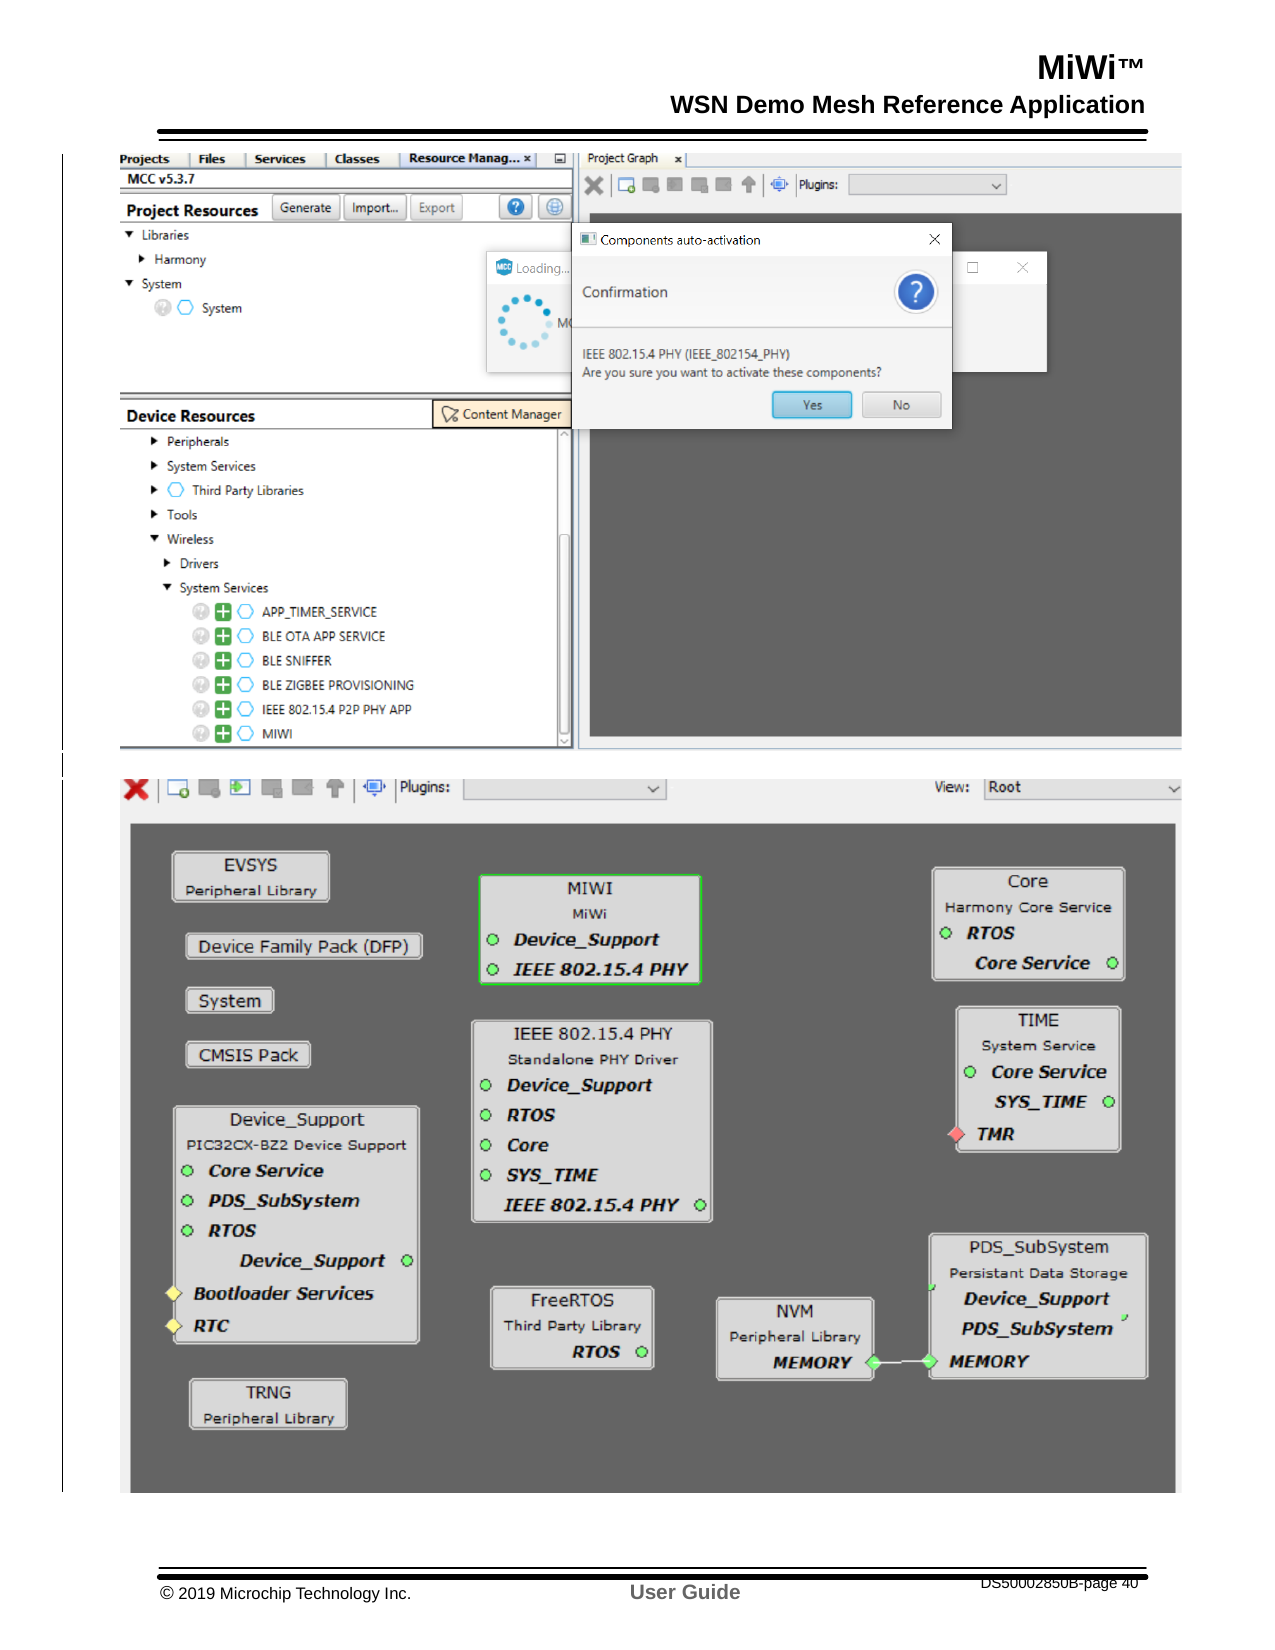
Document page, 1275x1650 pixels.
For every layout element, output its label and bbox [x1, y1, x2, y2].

picture [120, 779, 1182, 1493]
picture [120, 153, 1182, 751]
